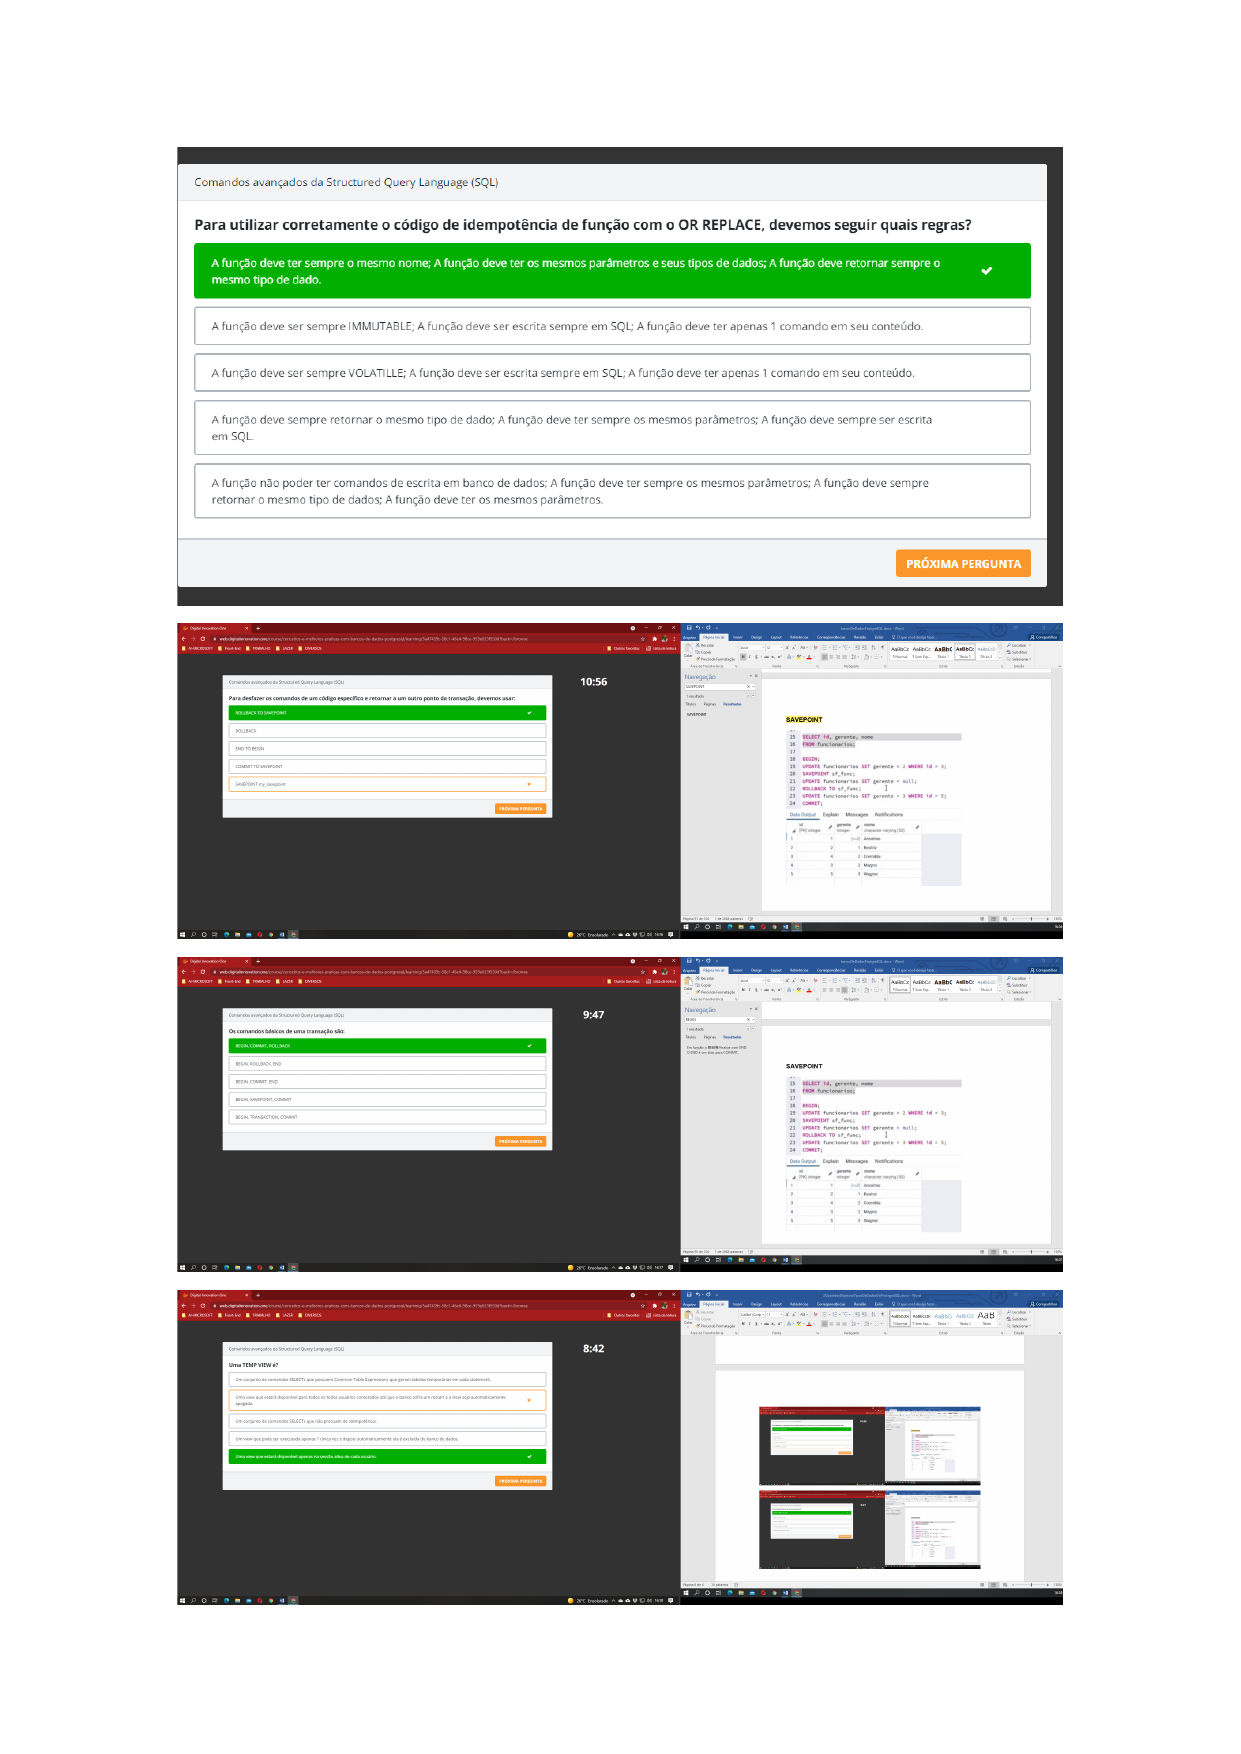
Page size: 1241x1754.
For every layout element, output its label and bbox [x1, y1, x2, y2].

picture [177, 623, 1063, 939]
picture [177, 957, 1063, 1272]
picture [177, 1290, 1063, 1605]
